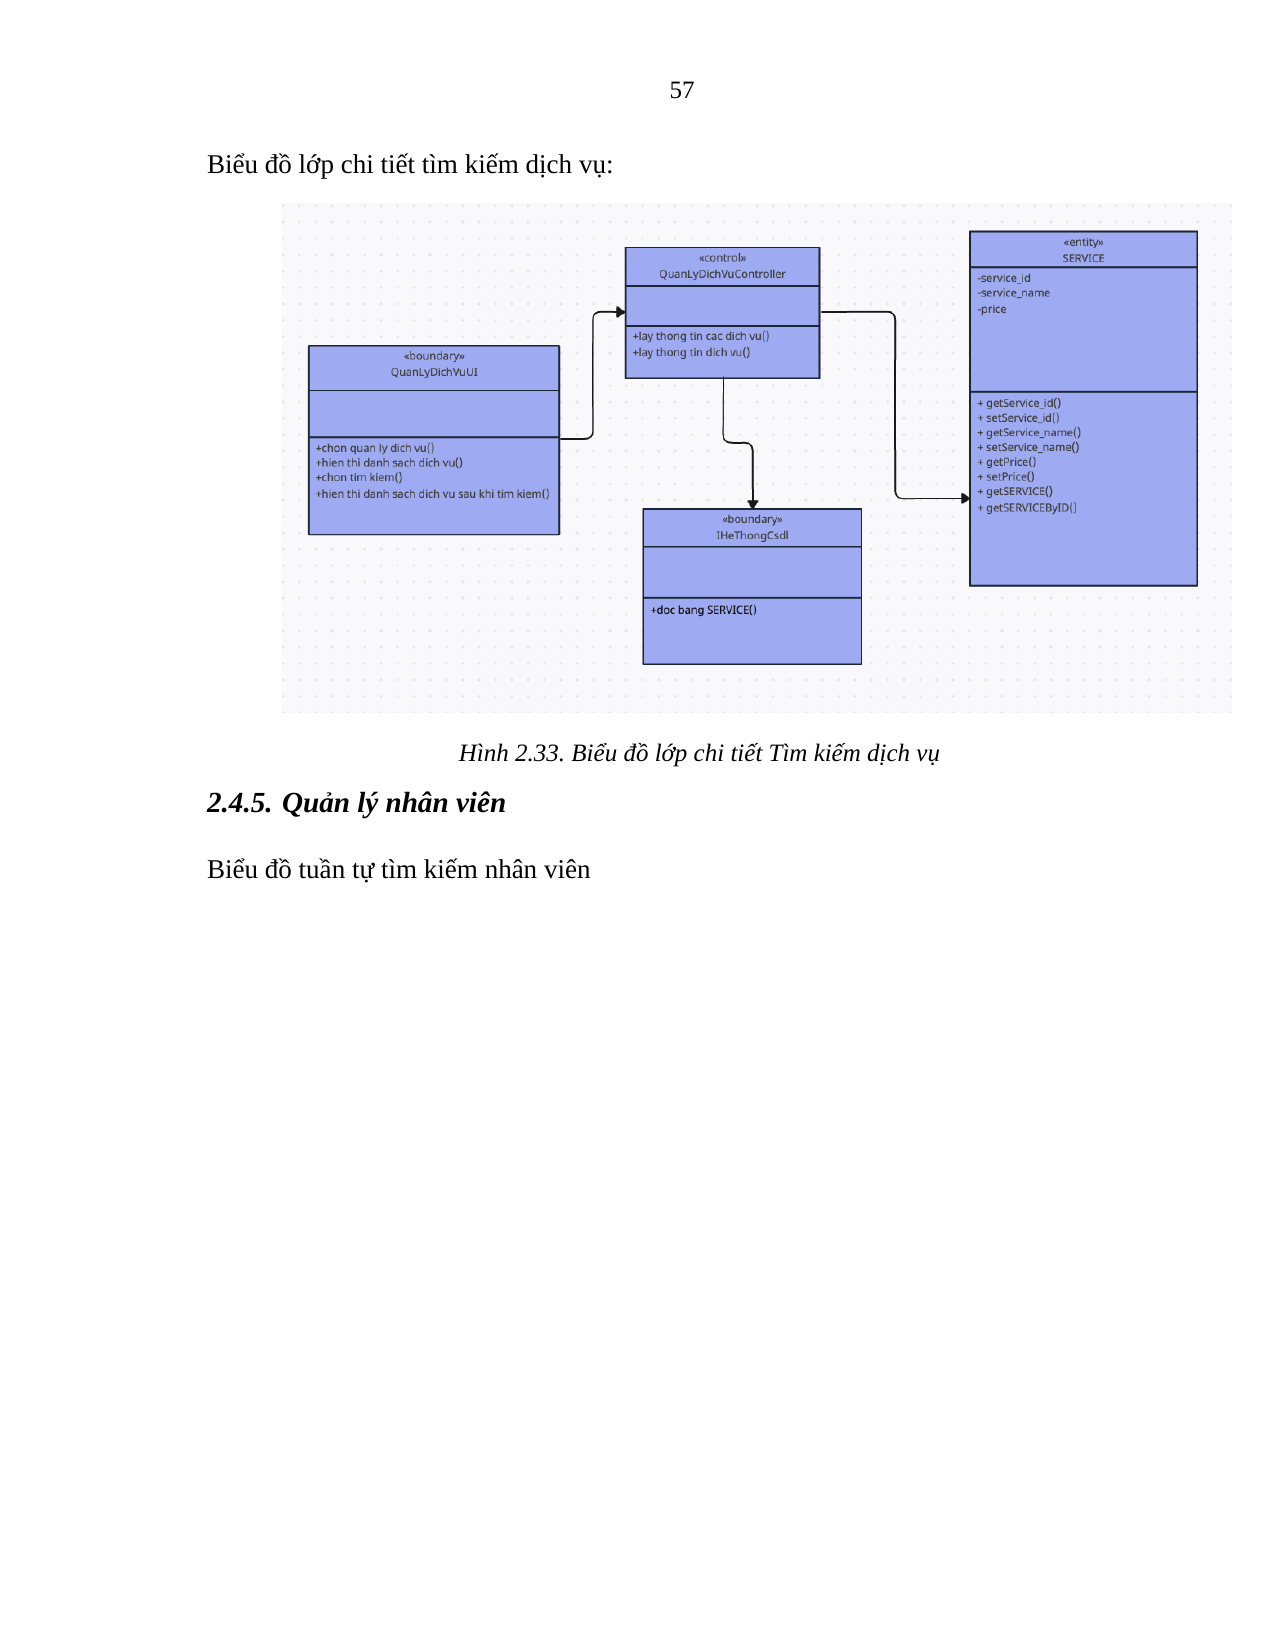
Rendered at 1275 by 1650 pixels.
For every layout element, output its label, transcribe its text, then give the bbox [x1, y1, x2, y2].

subtitle Quản lý nhân viên [207, 785, 1157, 818]
picture [281, 203, 1232, 713]
text Biểu đồ lớp chi tiết tìm kiếm dịch vụ: [207, 148, 1157, 179]
text Biểu đồ tuần tự tìm kiếm nhân viên [207, 853, 1157, 885]
list Biểu đồ lớp chi tiết Tìm kiếm dịch vụ [244, 738, 1157, 767]
